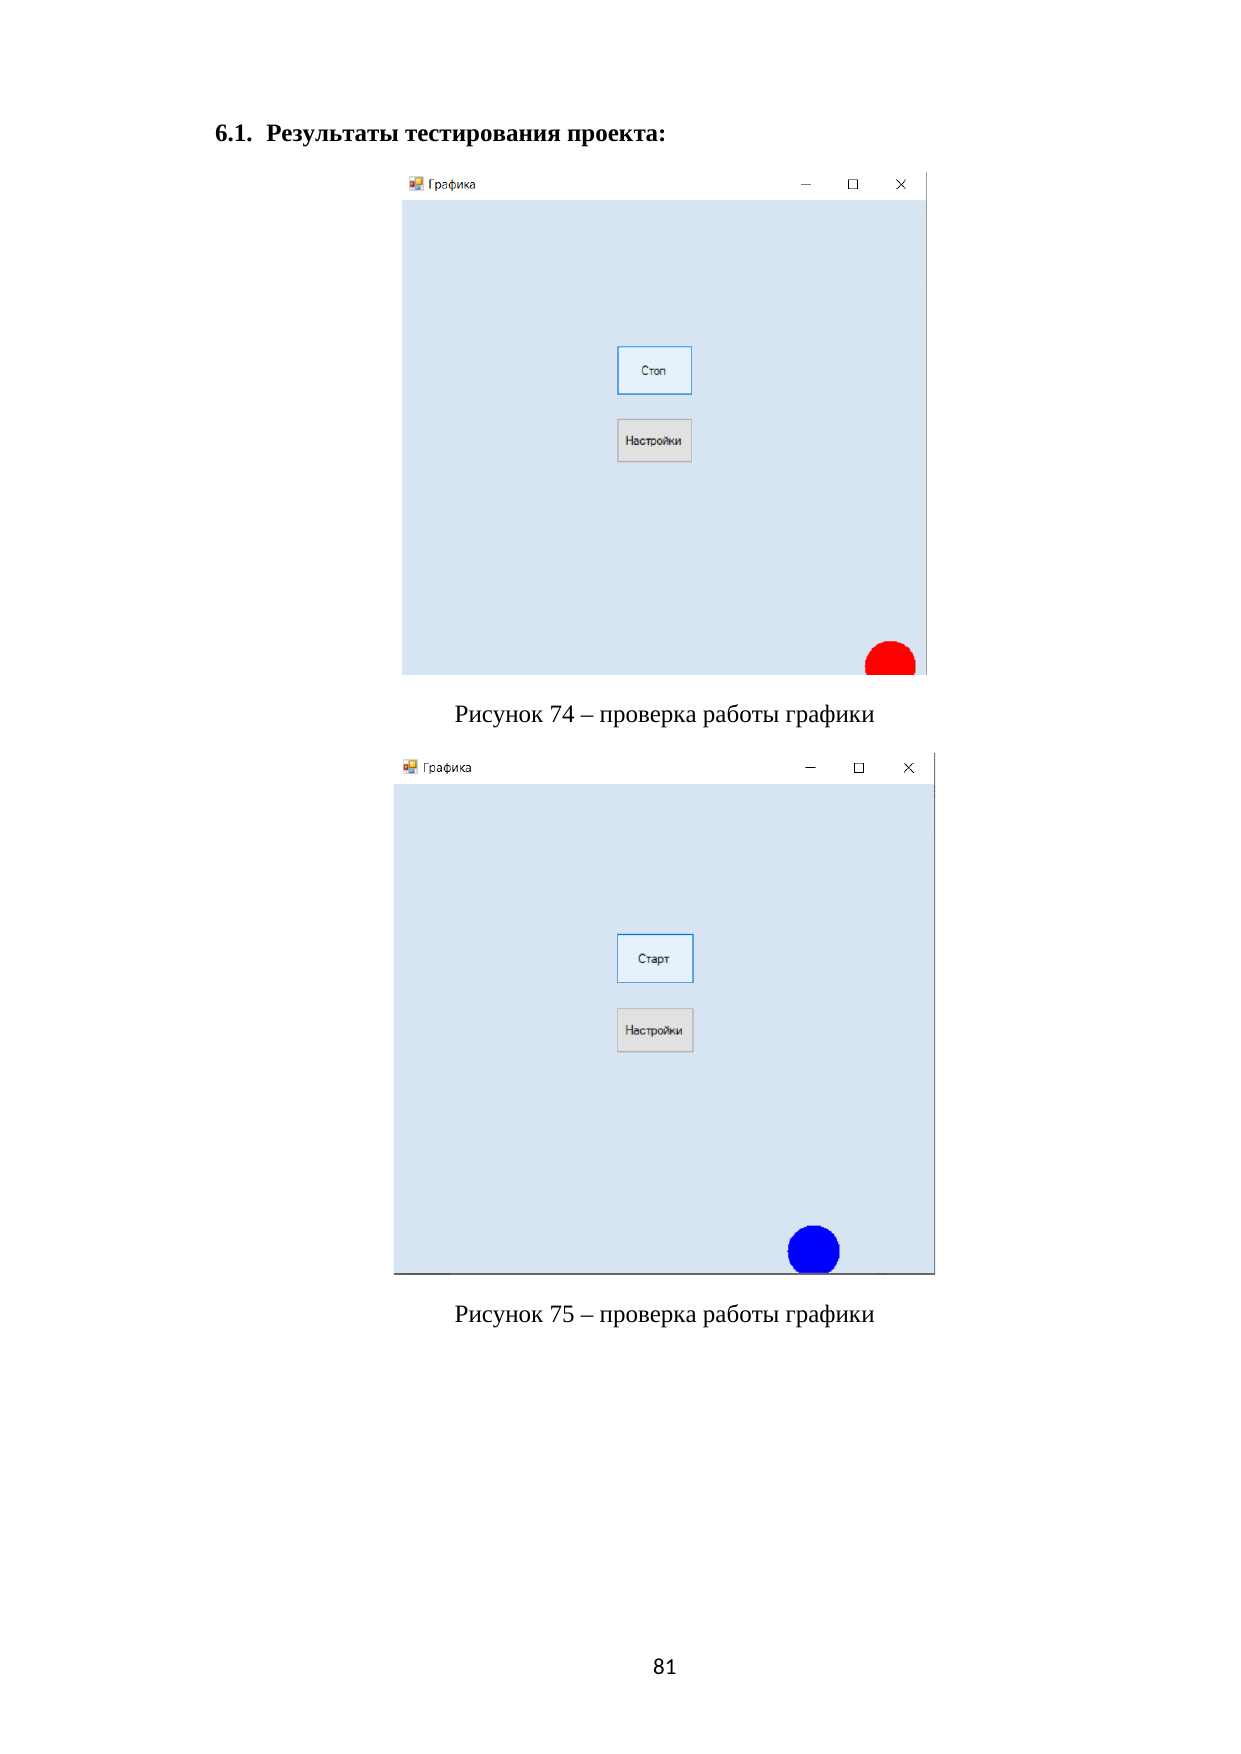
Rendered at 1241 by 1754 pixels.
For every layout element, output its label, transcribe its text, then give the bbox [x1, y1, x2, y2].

picture [393, 753, 936, 1275]
text Рисунок 74 – проверка работы графики [177, 699, 1152, 728]
picture [402, 172, 927, 675]
text Рисунок 75 – проверка работы графики [177, 1299, 1152, 1328]
list Результаты тестирования проекта: [215, 118, 1152, 147]
